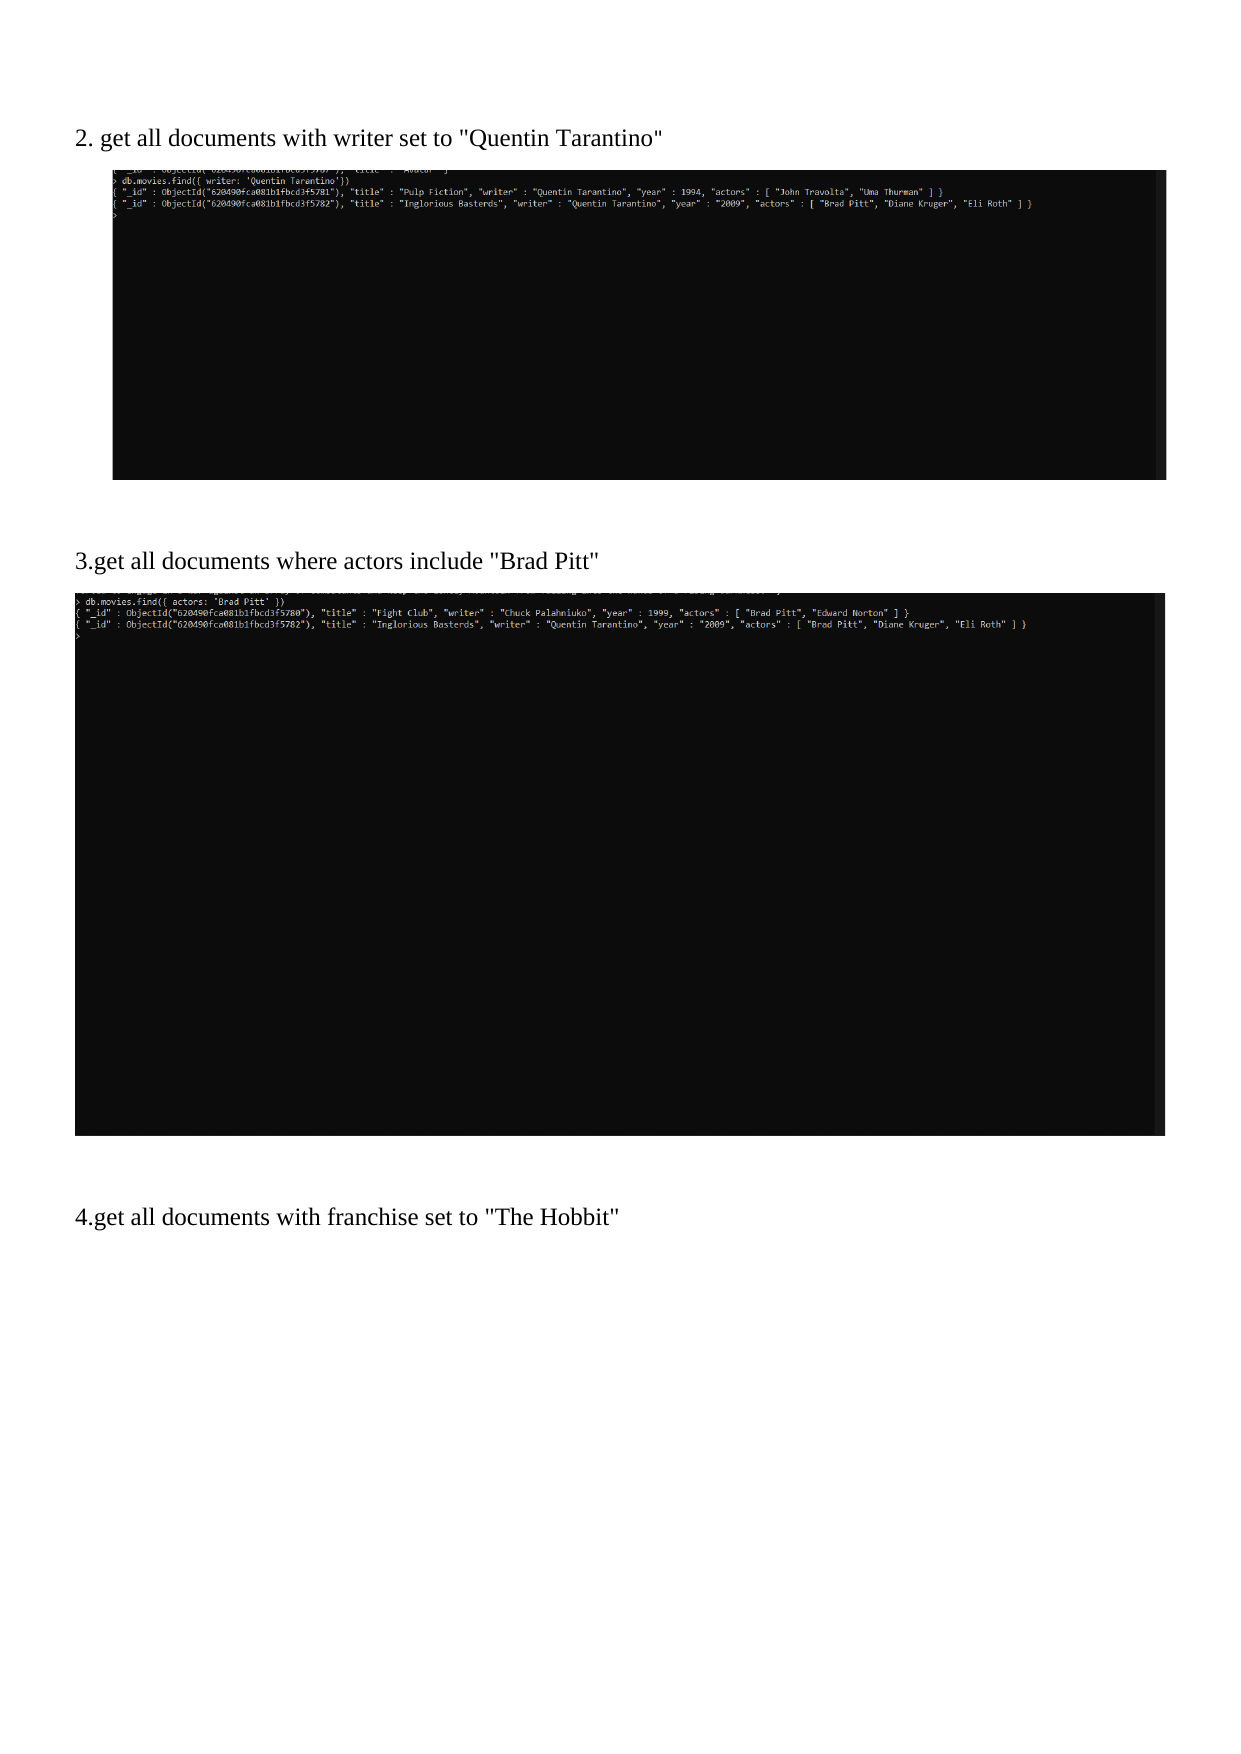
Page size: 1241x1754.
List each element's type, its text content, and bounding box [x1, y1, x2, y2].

text 4.get all documents with franchise set to "The Hobbit" [75, 1202, 1165, 1231]
picture [75, 593, 1166, 1136]
picture [112, 170, 1167, 480]
text 2. get all documents with writer set to "Quentin Tarantino" [75, 123, 1165, 152]
text 3.get all documents where actors include "Brad Pitt" [75, 546, 1165, 575]
